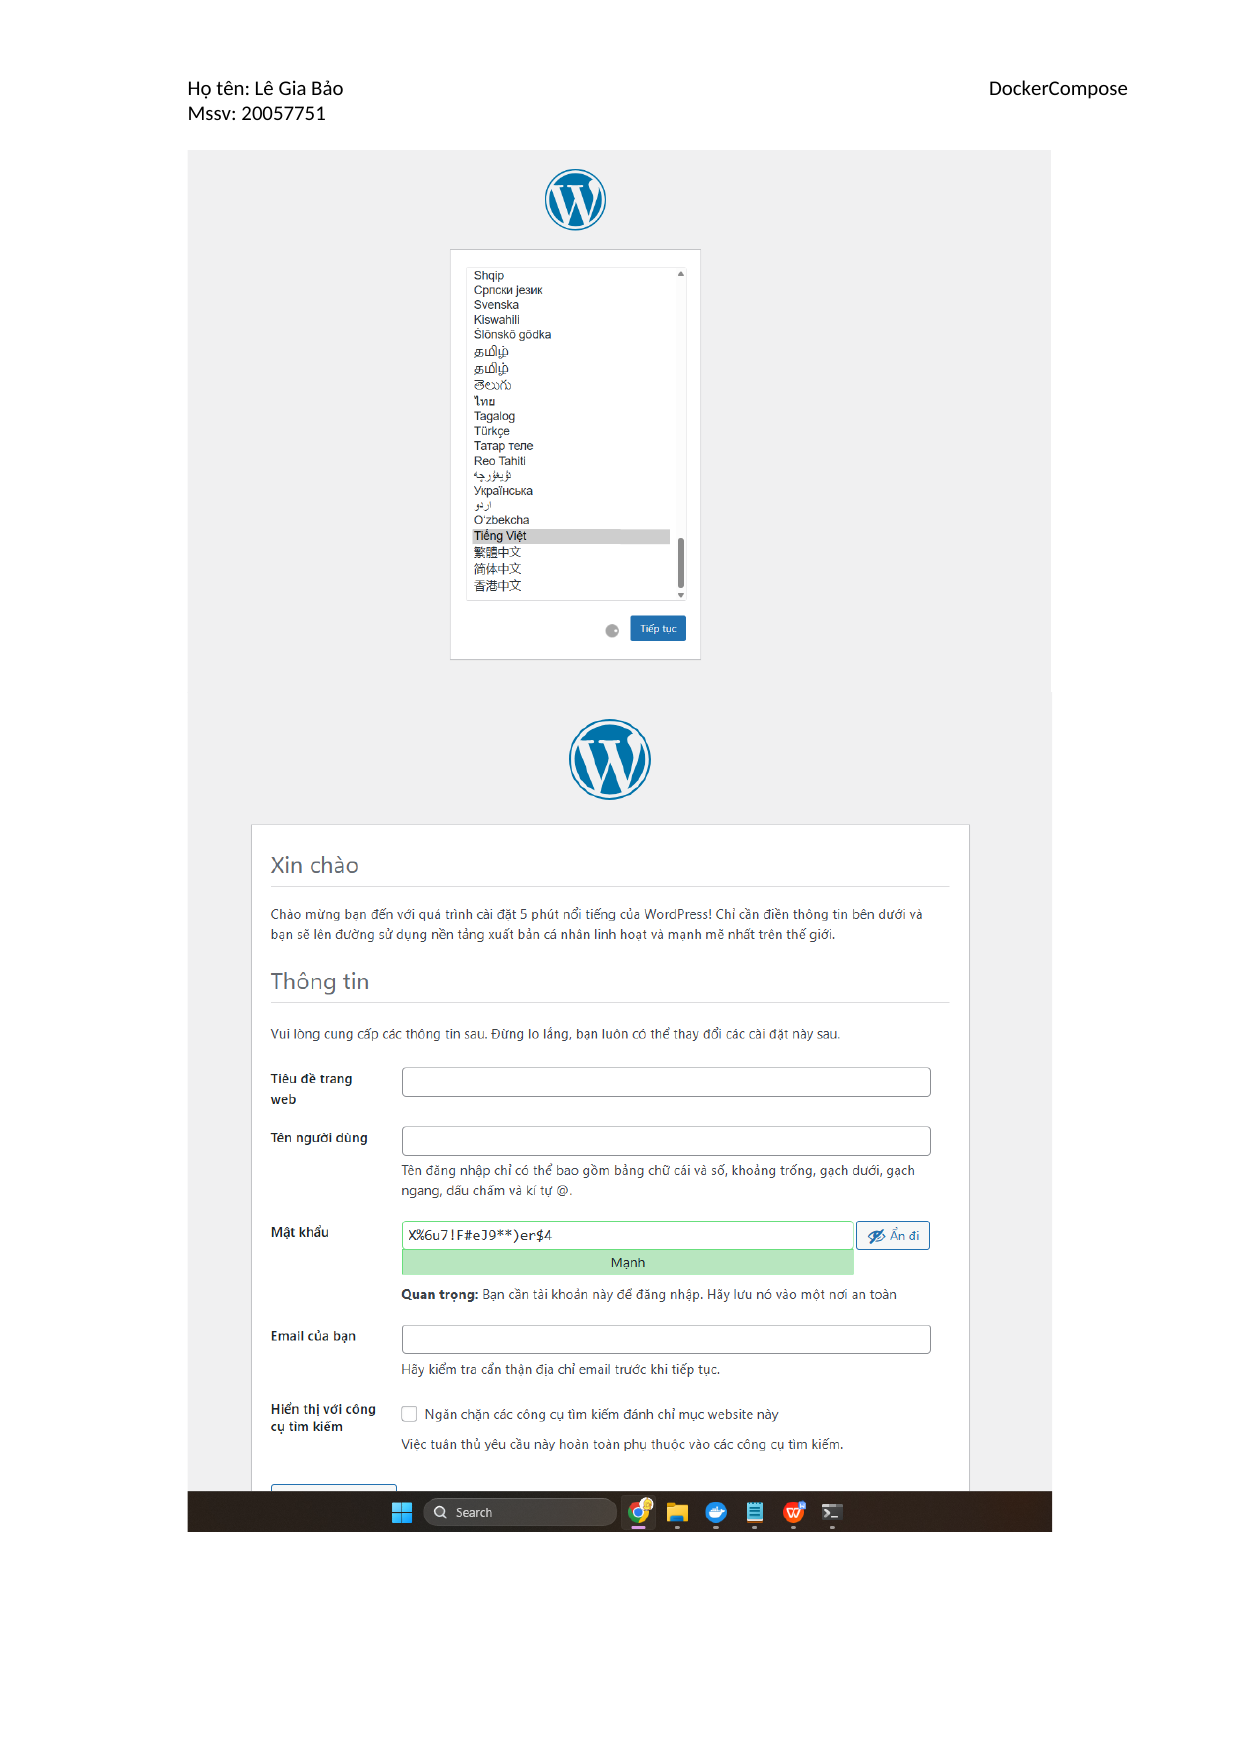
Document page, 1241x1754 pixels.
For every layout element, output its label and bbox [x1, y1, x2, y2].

picture [187, 150, 1053, 1532]
